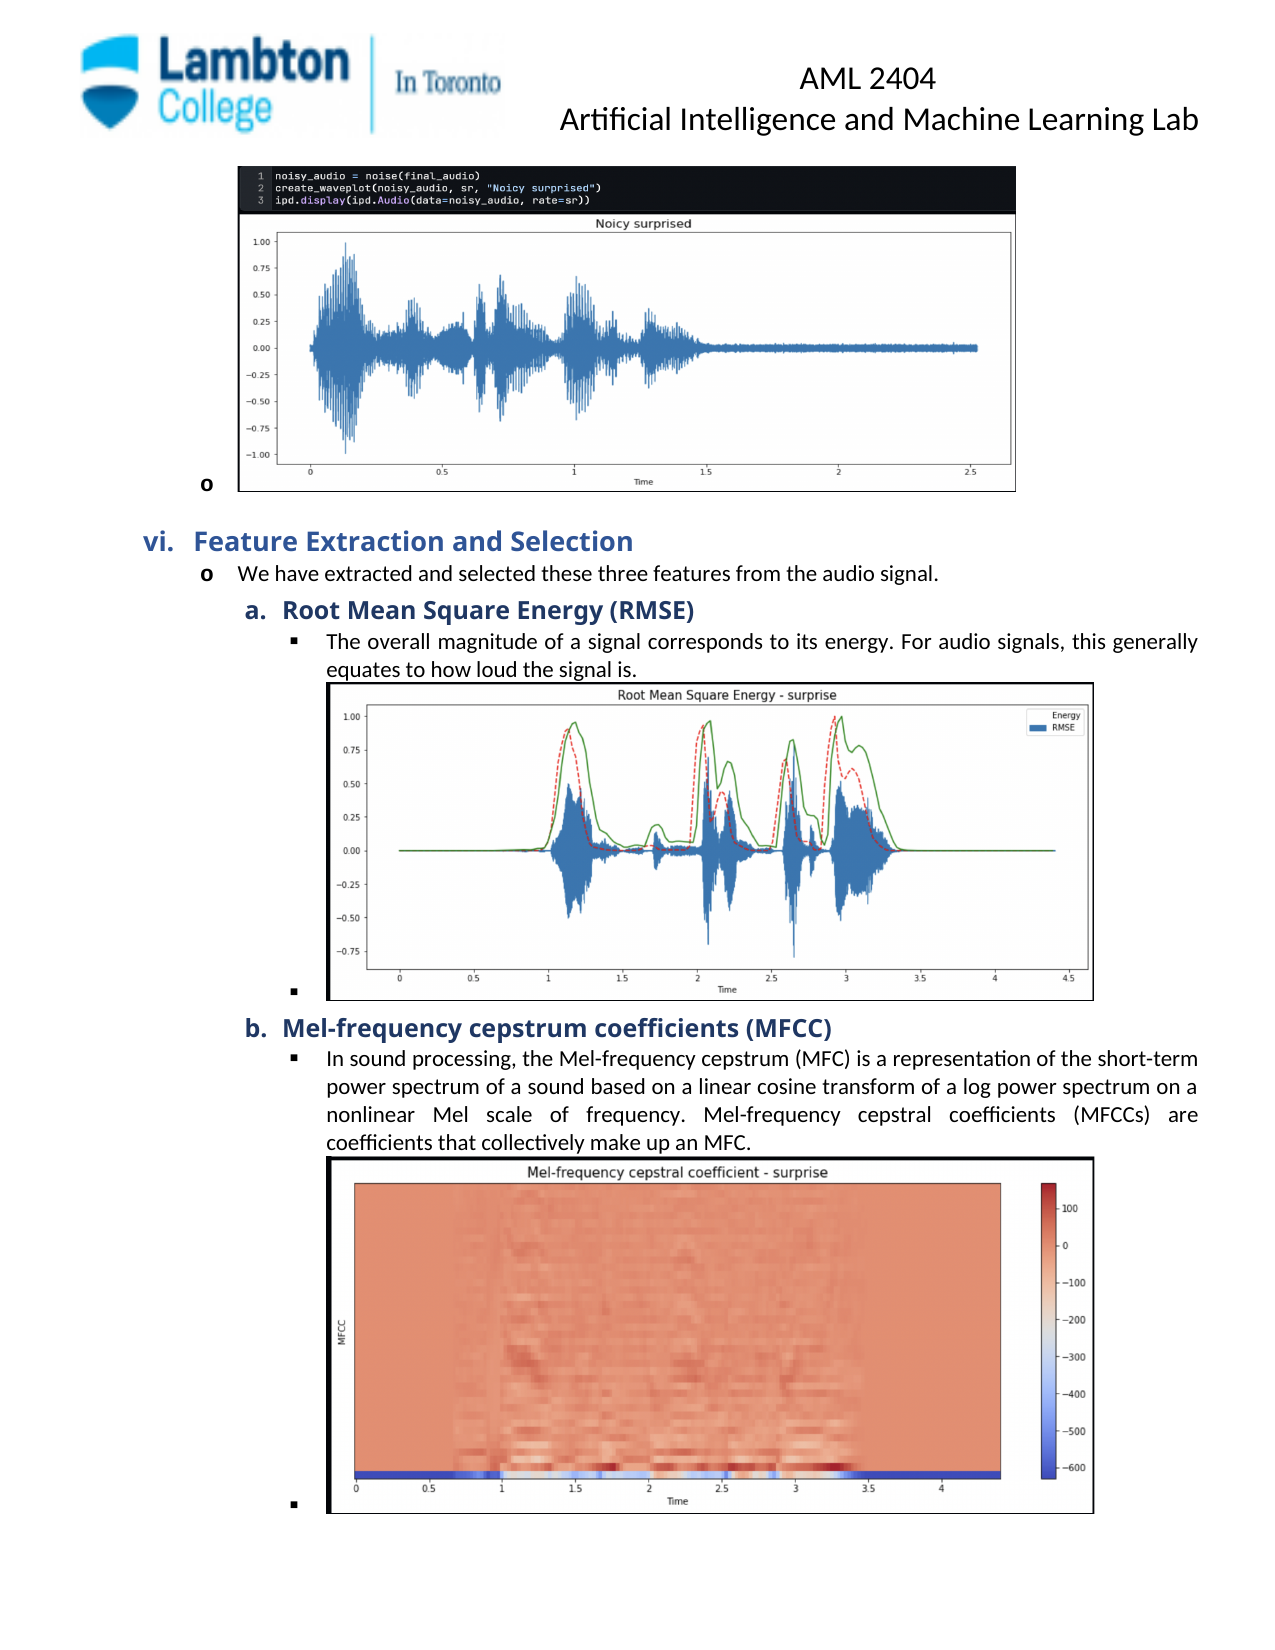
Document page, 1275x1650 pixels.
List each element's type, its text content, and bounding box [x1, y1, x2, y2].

list We have extracted and selected these three features from the audio signal. [200, 559, 1200, 589]
picture [79, 33, 506, 138]
picture [326, 1156, 1095, 1514]
subtitle Mel-frequency cepstrum coefficients (MFCC) [244, 1010, 1200, 1044]
picture [326, 682, 1094, 1001]
subtitle Feature Extraction and Selection [174, 523, 1200, 559]
picture [237, 166, 1016, 492]
subtitle Root Mean Square Energy (RMSE) [244, 593, 1200, 627]
list The overall magnitude of a signal corresponds to its energy. For audio signals, this generally equates to how loud the signal is. [288, 627, 1200, 683]
list In sound processing, the Mel-frequency cepstrum (MFC) is a representation of the short-term power spectrum of a sound based on a linear cosine transform of a log power spectrum on a nonlinear Mel scale of frequency. Mel-frequency cepstral coefficients (MFCCs) are coefficients that collectively make up an MFC. [288, 1044, 1200, 1156]
